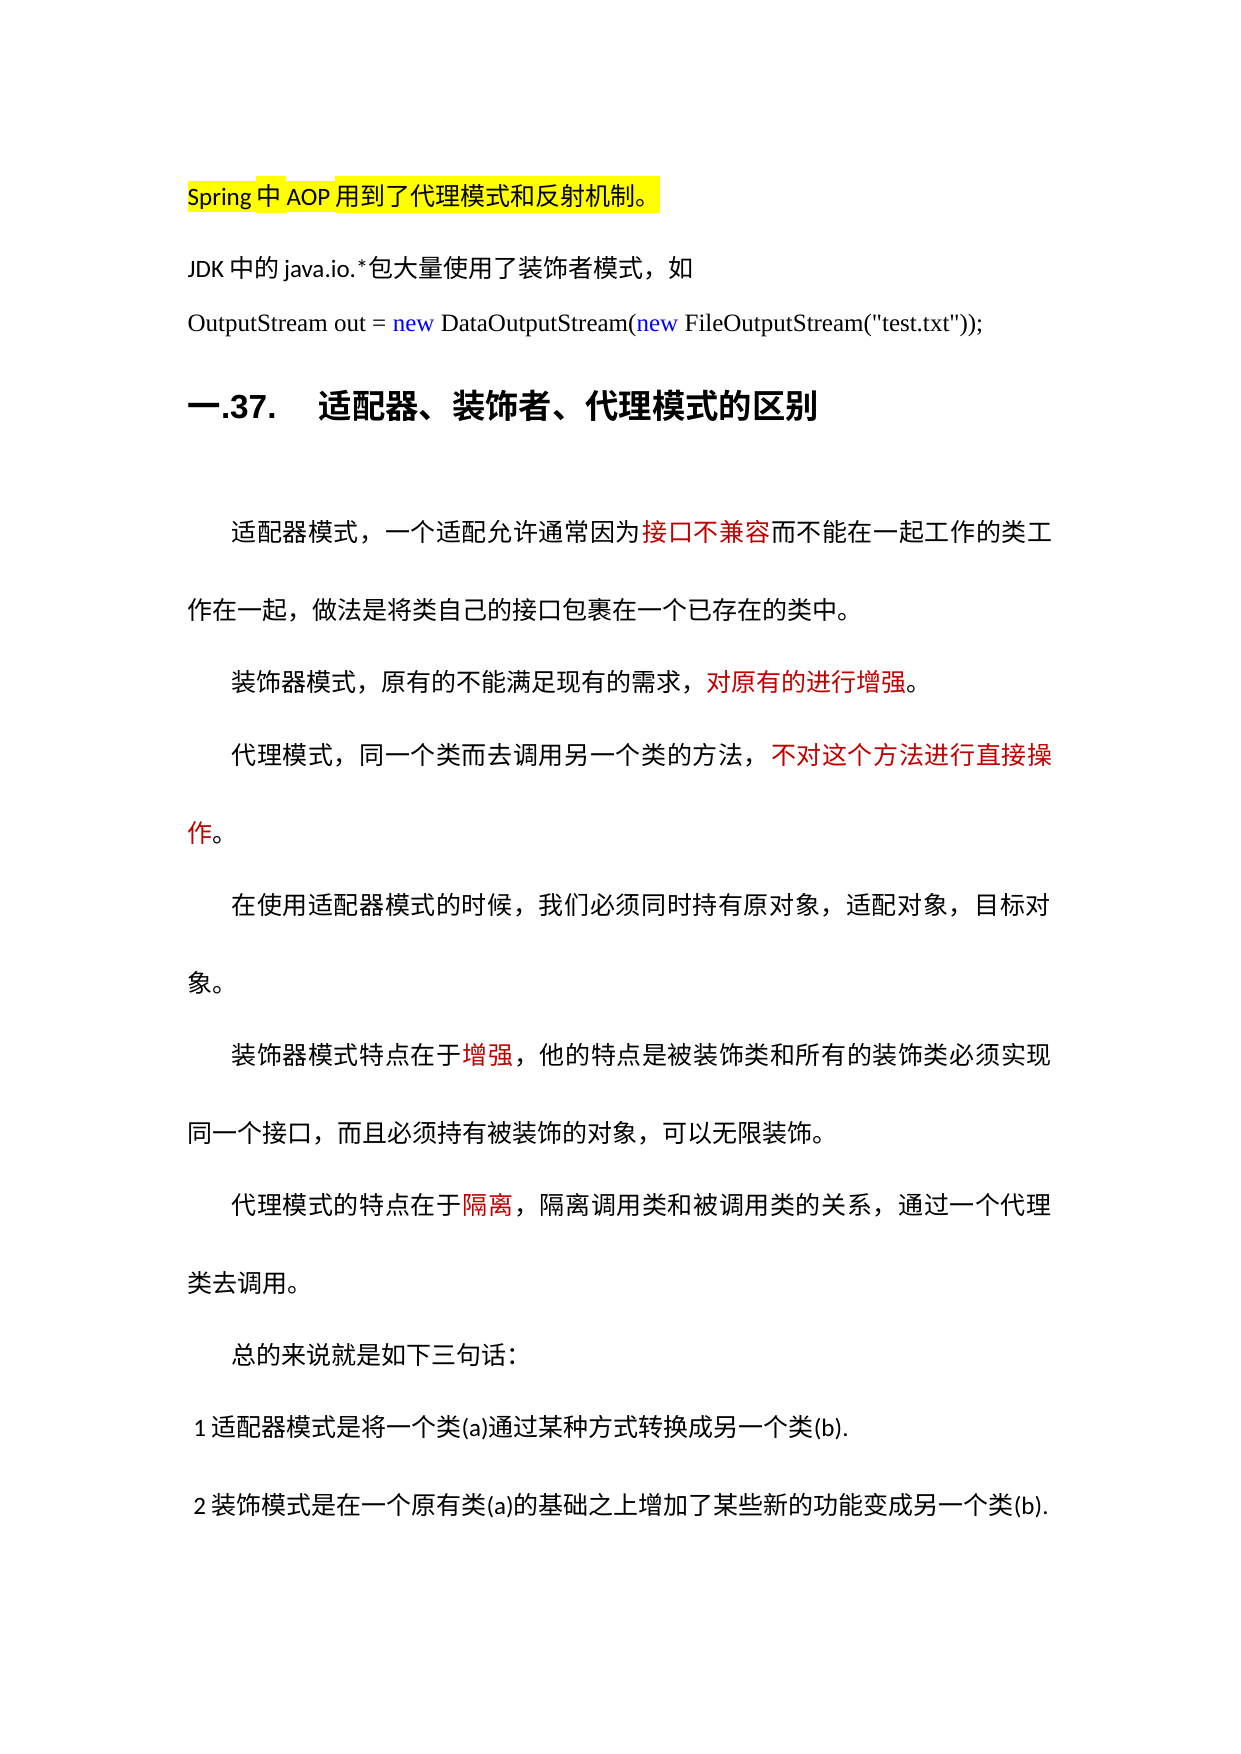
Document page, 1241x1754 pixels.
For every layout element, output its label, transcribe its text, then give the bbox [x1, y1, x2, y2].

text 在使用适配器模式的时候，我们必须同时持有原对象，适配对象，目标对象。 [187, 871, 1053, 1014]
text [187, 1393, 1053, 1536]
text 装饰器模式特点在于增强，他的特点是被装饰类和所有的装饰类必须实现同一个接口，而且必须持有被装饰的对象，可以无限装饰。 [187, 1021, 1053, 1164]
text 适配器模式，一个适配允许通常因为接口不兼容而不能在一起工作的类工作在一起，做法是将类自己的接口包裹在一个已存在的类中。 [187, 498, 1053, 641]
text 代理模式，同一个类而去调用另一个类的方法，不对这个方法进行直接操作。 [187, 721, 1053, 864]
text JDK中的java.io.*包大量使用了装饰者模式，如 [187, 234, 1053, 299]
text 总的来说就是如下三句话： [187, 1321, 1053, 1386]
text Spring中AOP用到了代理模式和反射机制。 [187, 162, 1053, 227]
text 代理模式的特点在于隔离，隔离调用类和被调用类的关系，通过一个代理类去调用。 [187, 1171, 1053, 1314]
text OutputStream out = new DataOutputStream(new FileOutputStream("test.txt")); [187, 306, 1053, 339]
subtitle 适配器、装饰者、代理模式的区别 [187, 372, 1053, 437]
text 装饰器模式，原有的不能满足现有的需求，对原有的进行增强。 [187, 648, 1053, 713]
